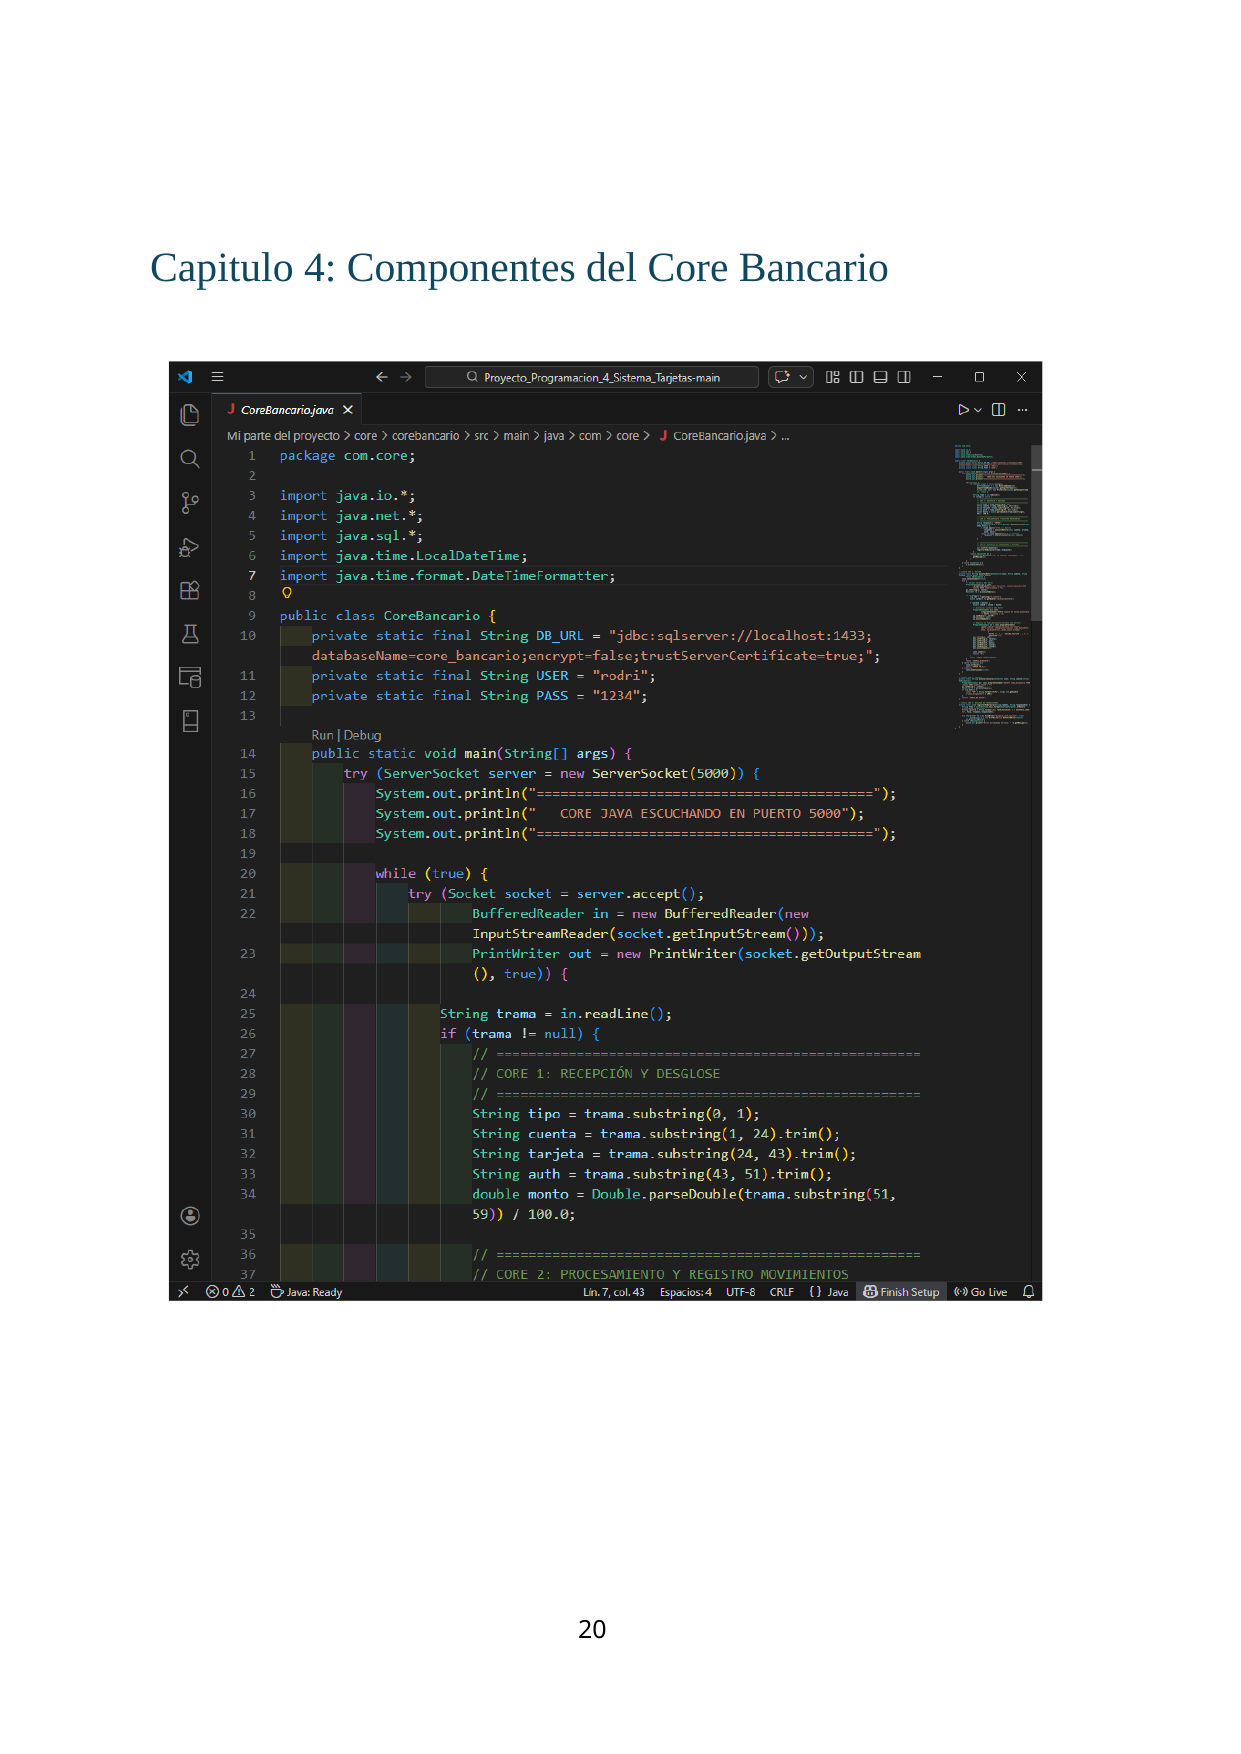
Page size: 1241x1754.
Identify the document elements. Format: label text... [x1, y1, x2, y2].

subtitle Capitulo 4: Componentes del Core Bancario [150, 243, 1090, 291]
